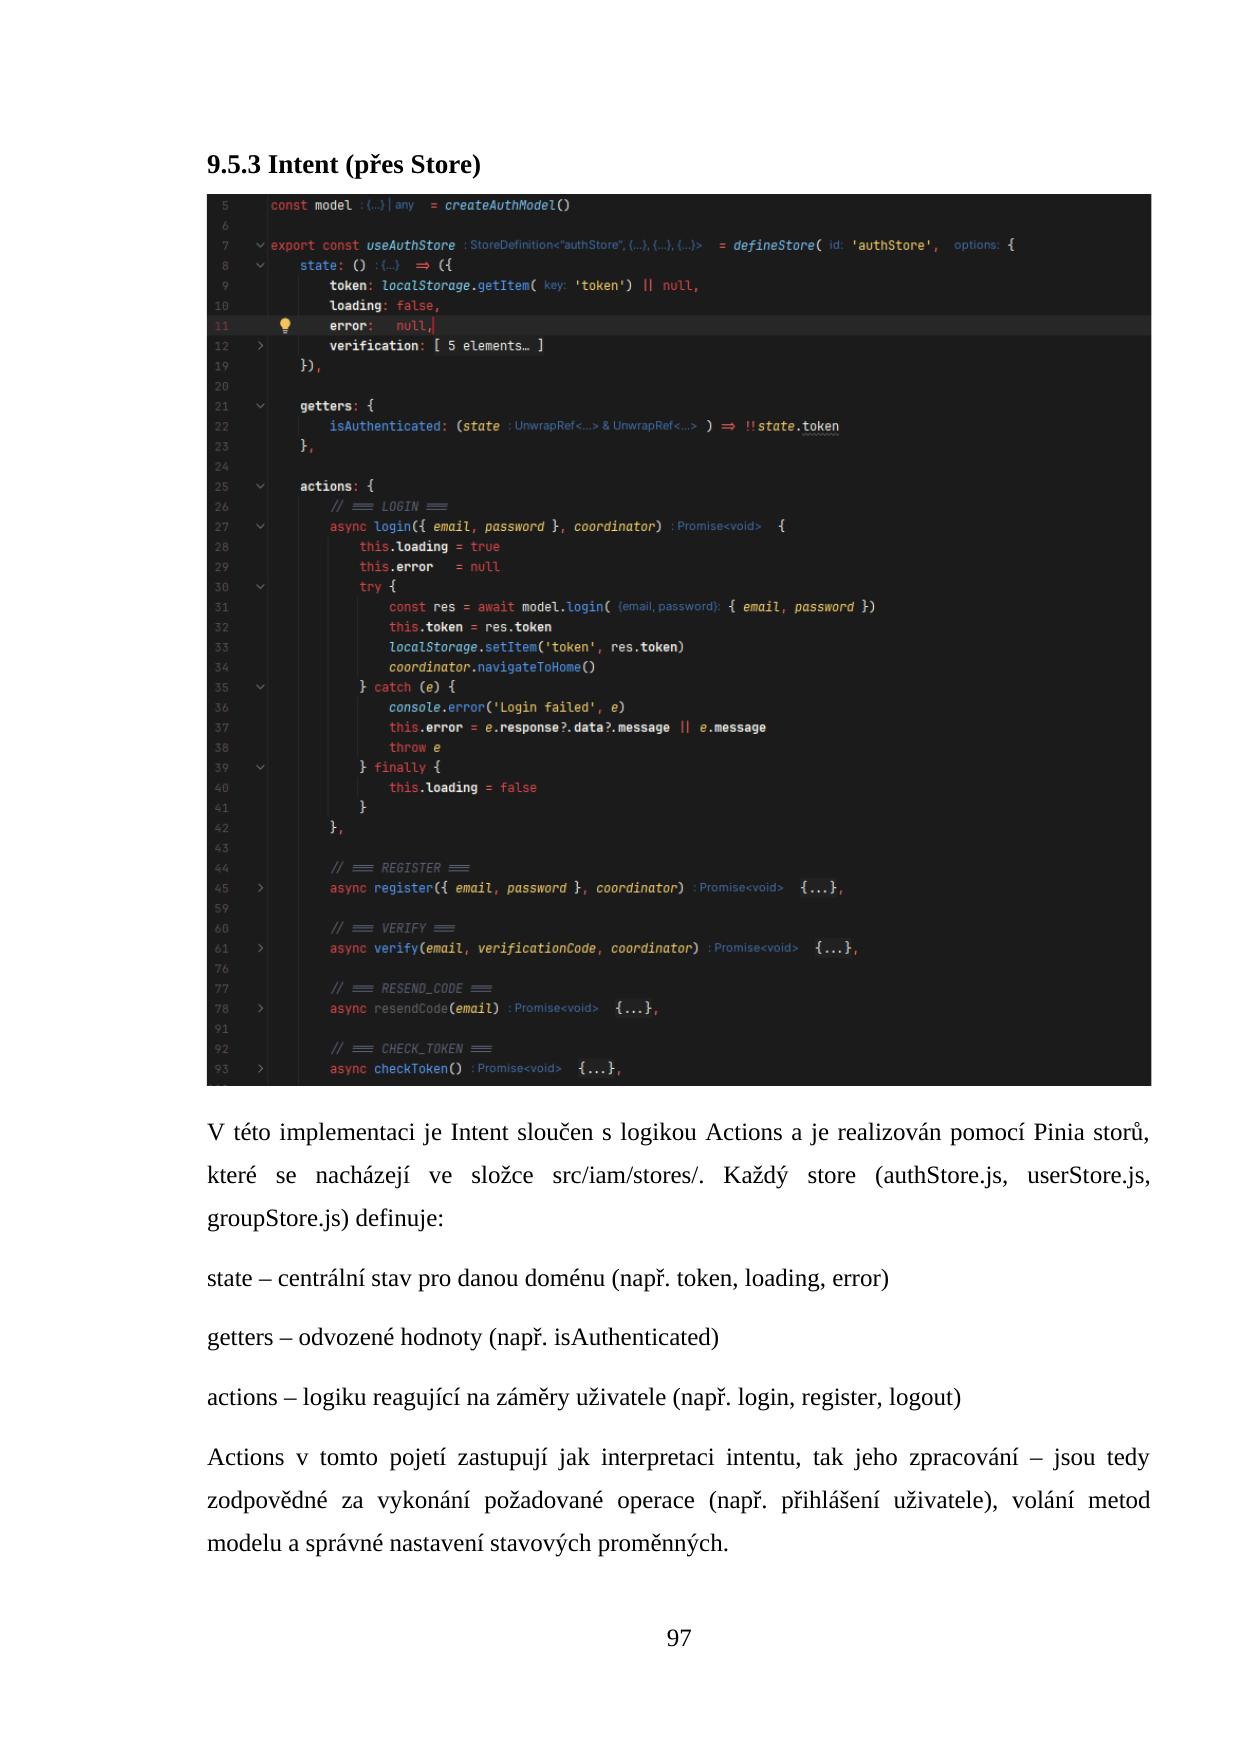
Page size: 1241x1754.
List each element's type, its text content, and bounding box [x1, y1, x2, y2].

text getters – odvozené hodnoty (např. isAuthenticated) [207, 1322, 1152, 1351]
picture [206, 194, 1152, 1086]
text state – centrální stav pro danou doménu (např. token, loading, error) [207, 1263, 1152, 1291]
text actions – logiku reagující na záměry uživatele (např. login, register, logout) [207, 1382, 1152, 1411]
subtitle 9.5.3 Intent (přes Store) [207, 148, 1152, 179]
text V této implementaci je Intent sloučen s logikou Actions a je realizován pomocí Pinia storů, které se nacházejí ve složce src/iam/stores/. Každý store (authStore.js, userStore.js, groupStore.js) definuje: [207, 1117, 1152, 1232]
text Actions v tomto pojetí zastupují jak interpretaci intentu, tak jeho zpracování – jsou tedy zodpovědné za vykonání požadované operace (např. přihlášení uživatele), volání metod modelu a správné nastavení stavových proměnných. [207, 1442, 1152, 1557]
